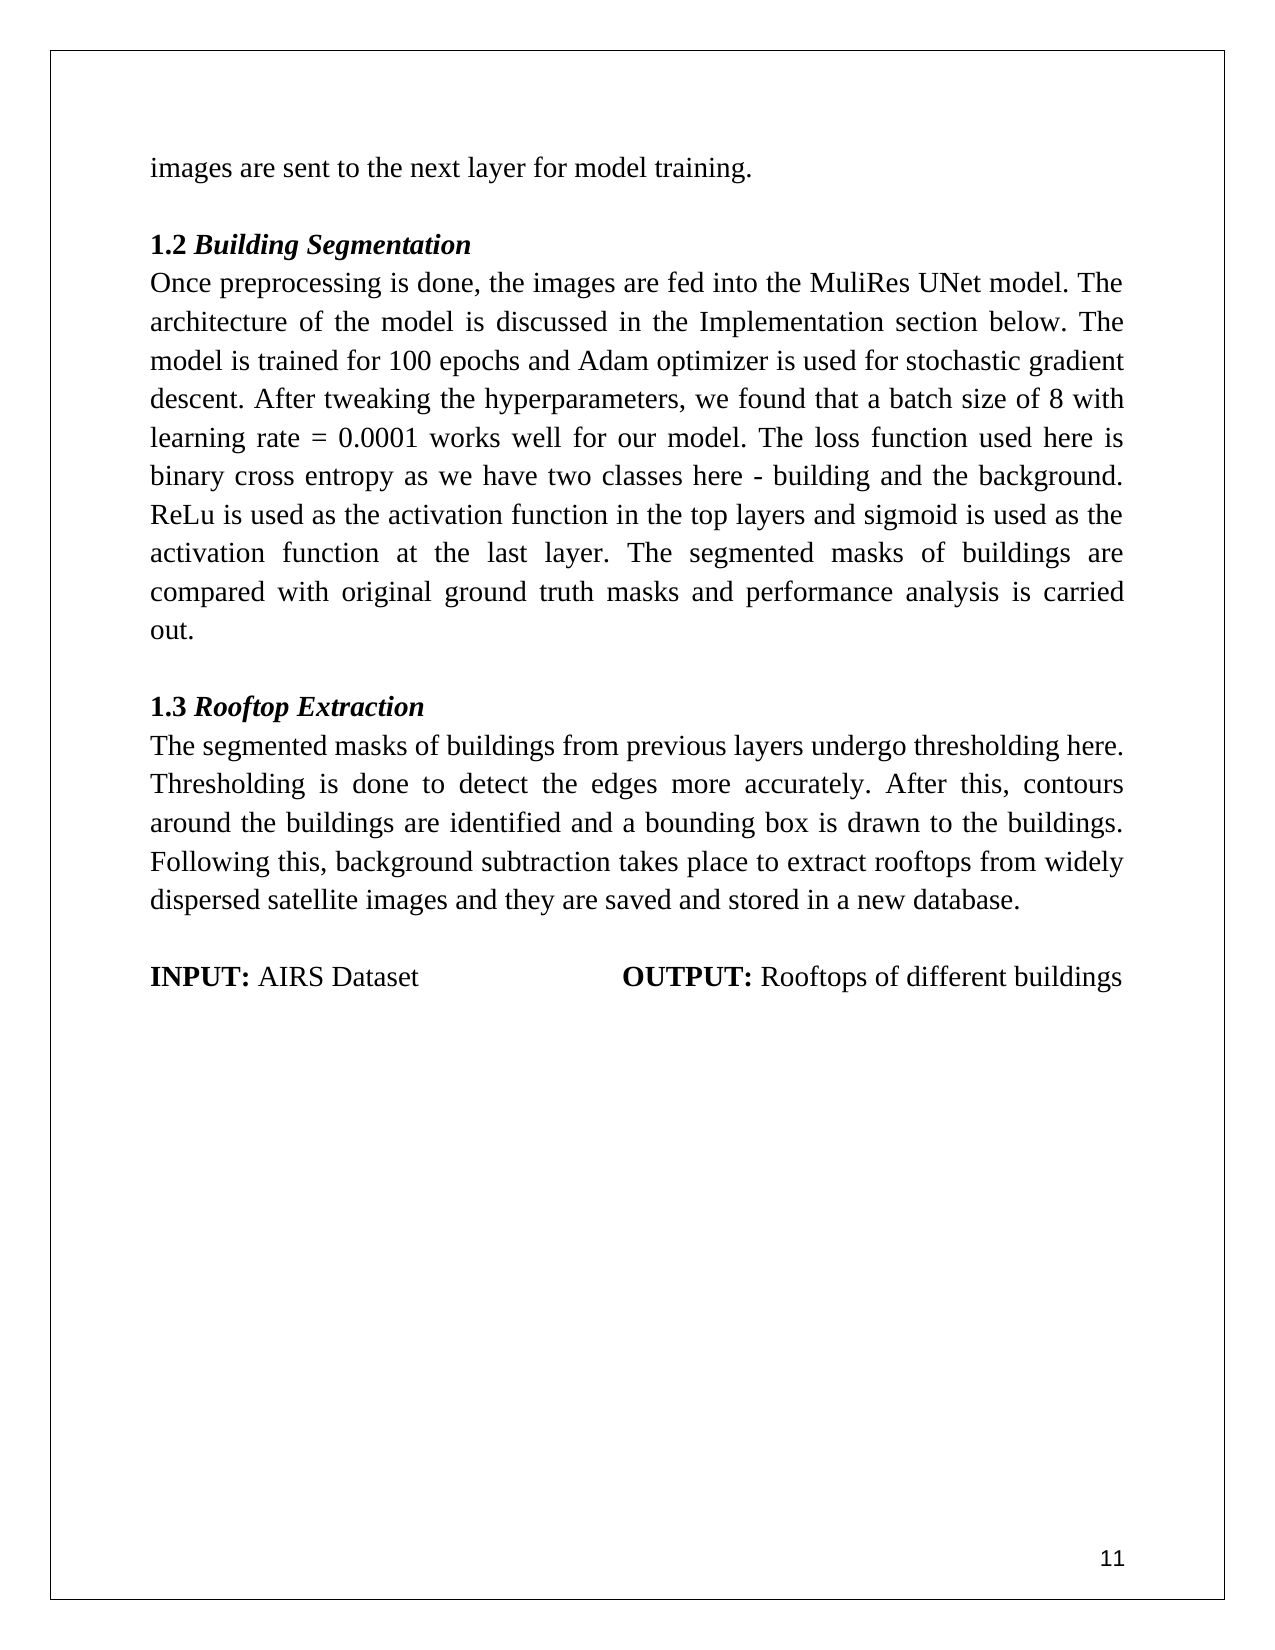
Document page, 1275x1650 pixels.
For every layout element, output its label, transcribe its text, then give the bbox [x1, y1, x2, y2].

text Once preprocessing is done, the images are fed into the MuliRes UNet model. The architecture of the model is discussed in the Implementation section below. The model is trained for 100 epochs and Adam optimizer is used for stochastic gradient descent. After tweaking the hyperparameters, we found that a batch size of 8 with learning rate = 0.0001 works well for our model. The loss function used here is binary cross entropy as we have two classes here - building and the background. ReLu is used as the activation function in the top layers and sigmoid is used as the activation function at the last layer. The segmented masks of buildings are compared with original ground truth masks and performance analysis is carried out. [150, 266, 1125, 646]
text INPUT: AIRS Dataset OUTPUT: Rooftops of different buildings [150, 959, 1125, 993]
text 1.3 Rooftop Extraction [150, 689, 1125, 723]
text 1.2 Building Segmentation [150, 227, 1125, 261]
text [150, 150, 1125, 183]
text The segmented masks of buildings from previous layers undergo thresholding here. Thresholding is done to detect the edges more accurately. After this, contours around the buildings are identified and a bounding box is drawn to the buildings. Following this, background subtraction takes place to extract rooftops from widely dispersed satellite images and they are saved and stored in a new database. [150, 728, 1125, 916]
